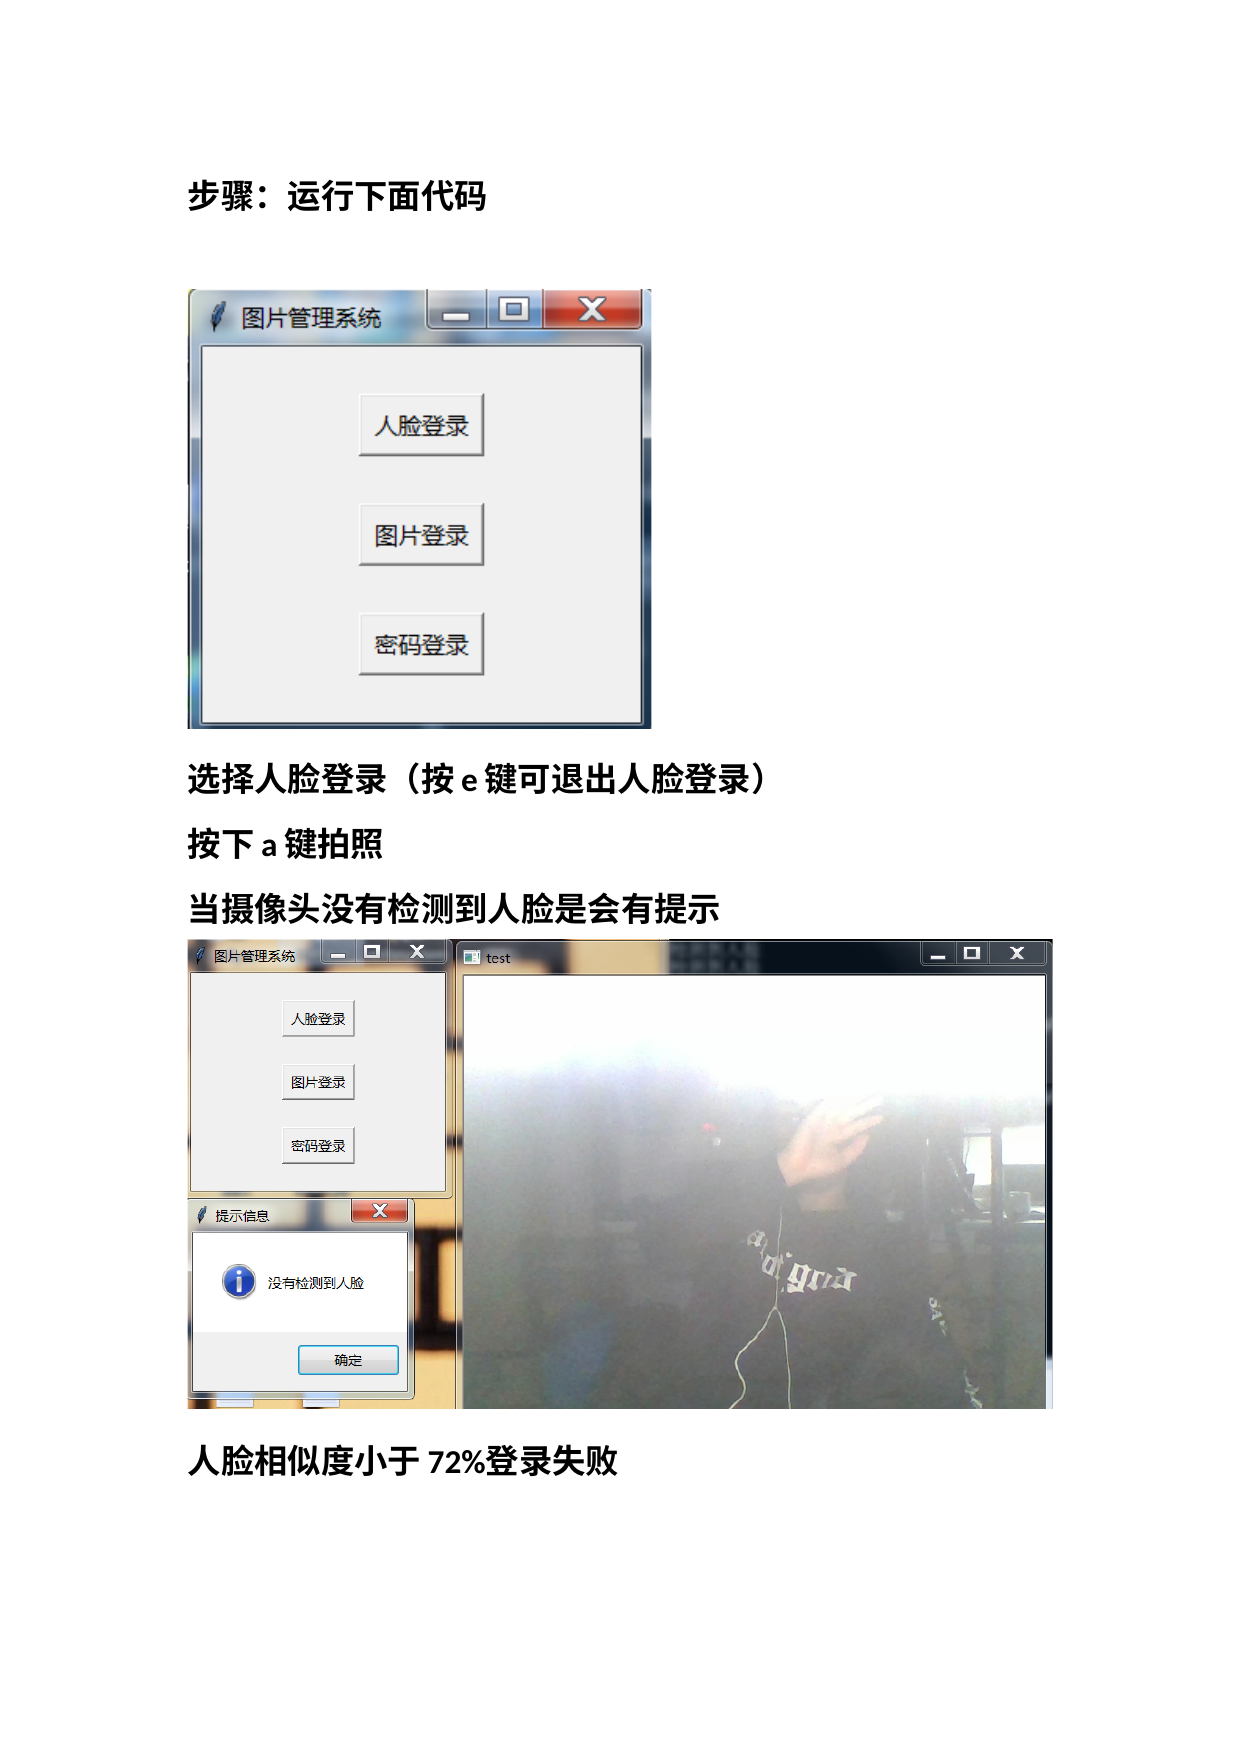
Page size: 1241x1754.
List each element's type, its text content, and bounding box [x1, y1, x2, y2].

text 选择人脸登录（按e键可退出人脸登录） [187, 744, 1053, 809]
picture [187, 939, 1053, 1409]
subtitle 步骤：运行下面代码 [187, 162, 1053, 227]
text 当摄像头没有检测到人脸是会有提示 [187, 874, 1053, 939]
text 人脸相似度小于72%登录失败 [187, 1427, 1053, 1492]
text 按下a键拍照 [187, 809, 1053, 874]
picture [187, 289, 652, 729]
